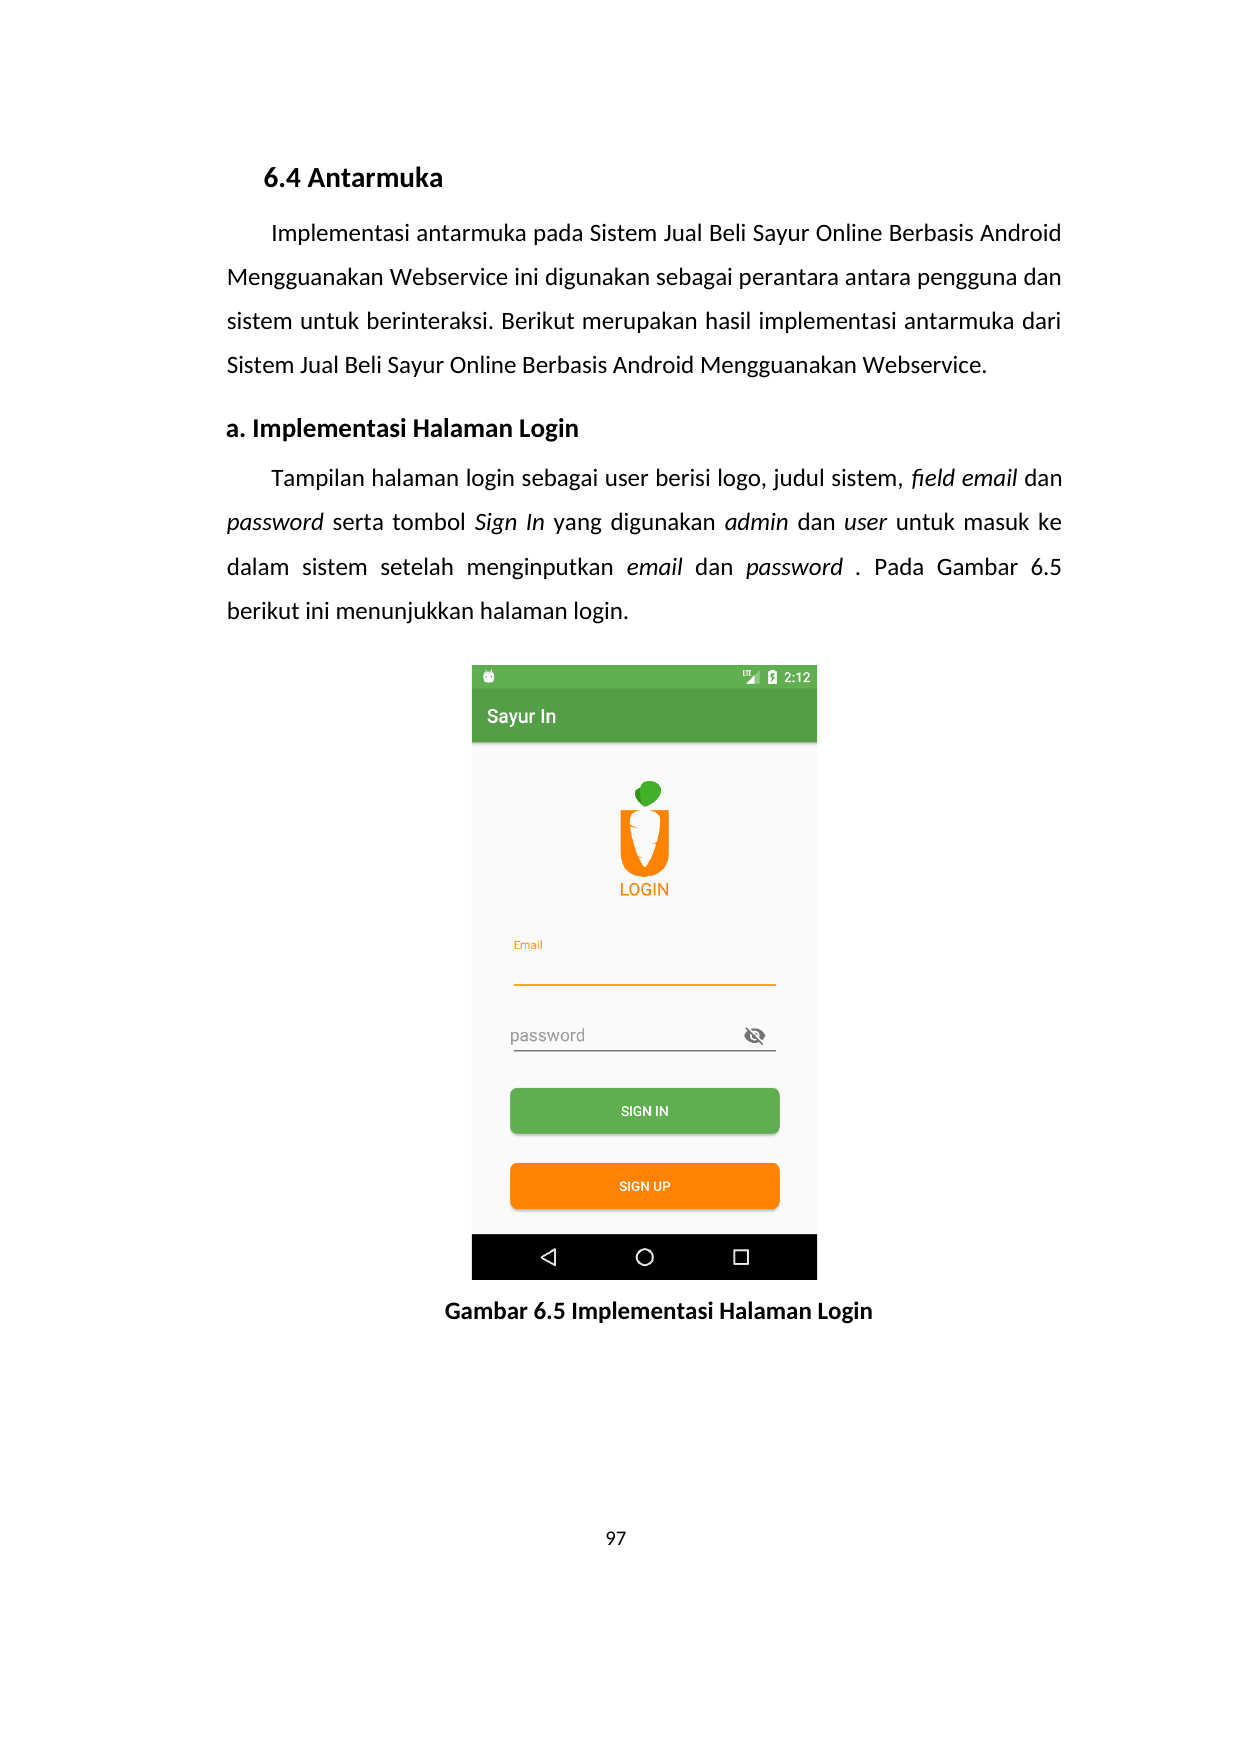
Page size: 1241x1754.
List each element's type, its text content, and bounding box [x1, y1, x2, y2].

picture [471, 665, 818, 1280]
text a. Implementasi Halaman Login [226, 412, 1090, 444]
subtitle Gambar 6.5 Implementasi Halaman Login [226, 1295, 1092, 1326]
text Tampilan halaman login sebagai user berisi logo, judul sistem, field email dan password serta tombol Sign In yang digunakan admin dan user untuk masuk ke dalam sistem setelah menginputkan email dan password . Pada Gambar 6.5 berikut ini menunjukkan halaman login. [227, 462, 1062, 625]
text Implementasi antarmuka pada Sistem Jual Beli Sayur Online Berbasis Android Mengguanakan Webservice ini digunakan sebagai perantara antara pengguna dan sistem untuk berinteraksi. Berikut merupakan hasil implementasi antarmuka dari Sistem Jual Beli Sayur Online Berbasis Android Mengguanakan Webservice. [227, 217, 1062, 380]
subtitle Antarmuka [263, 159, 1092, 195]
